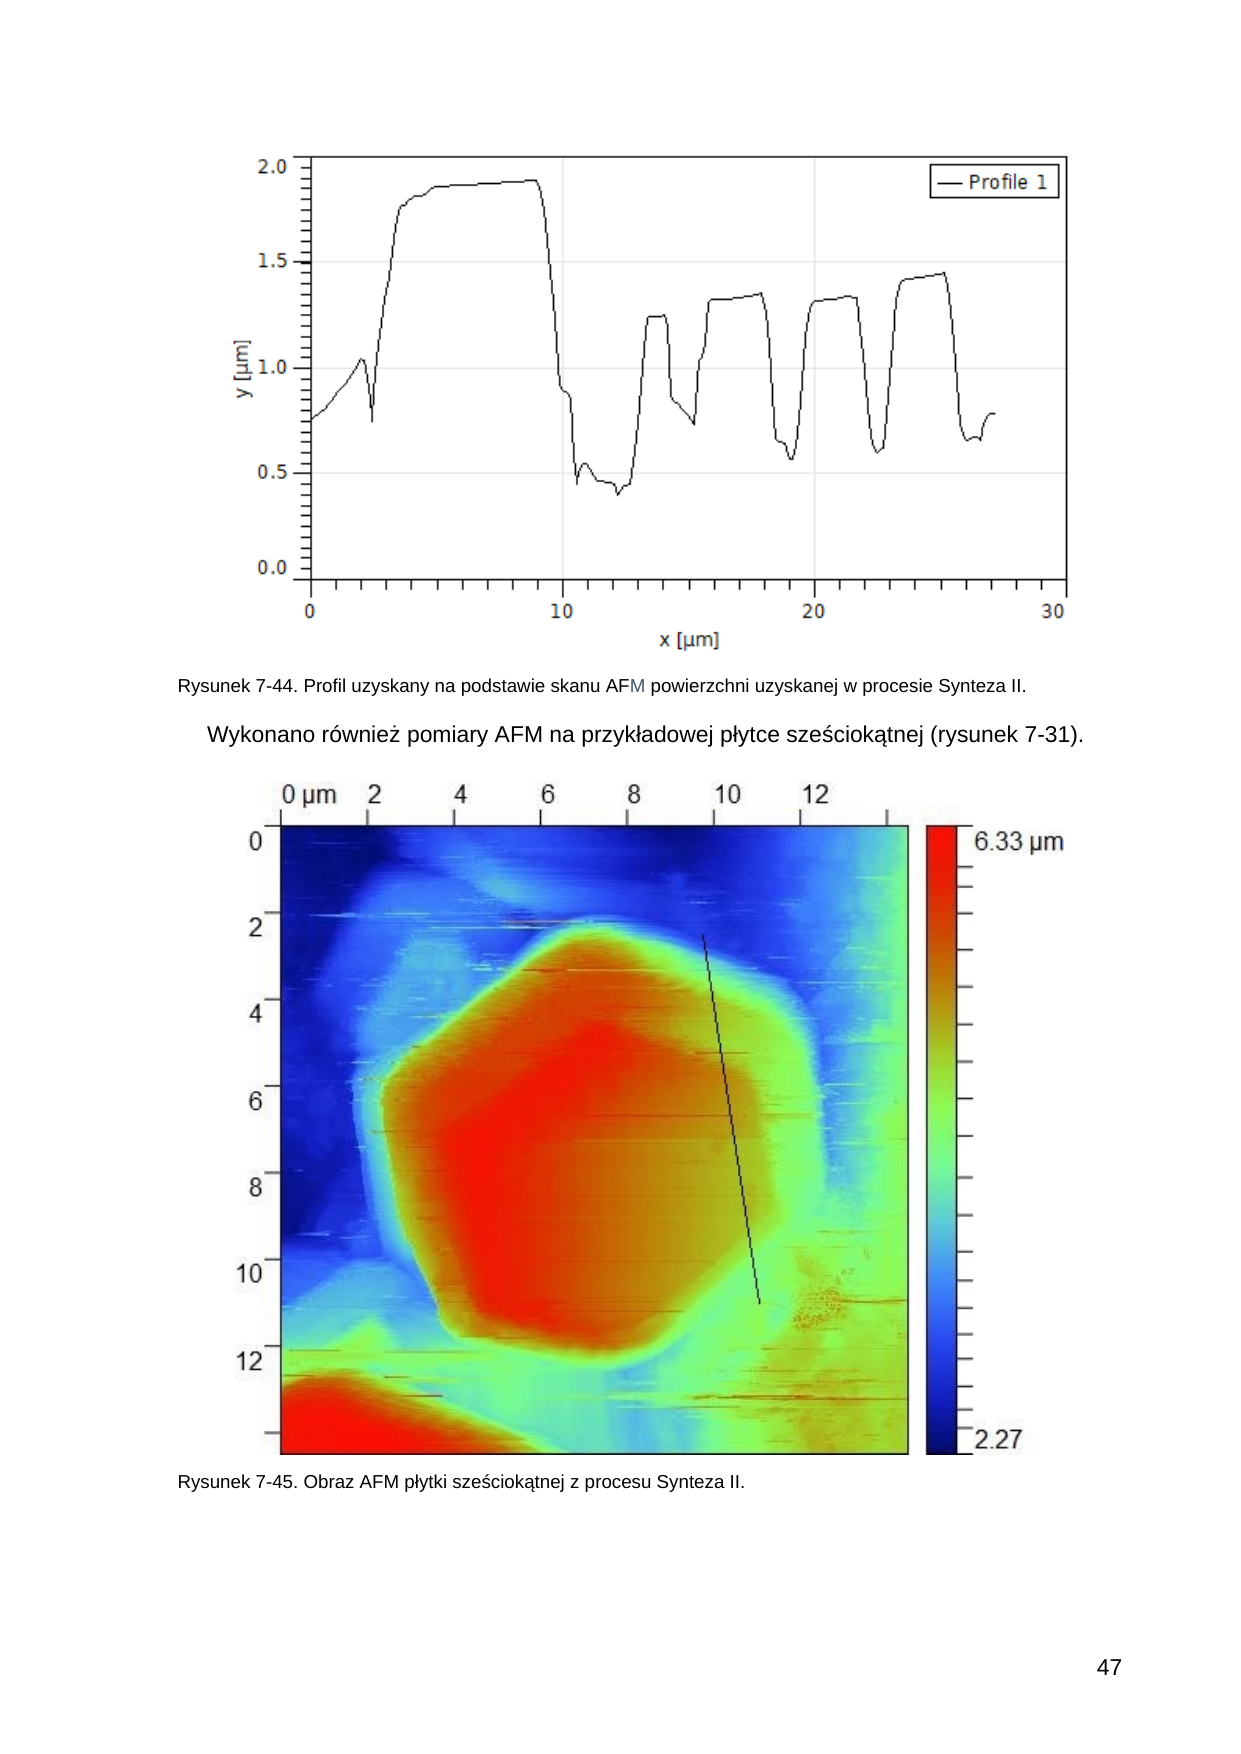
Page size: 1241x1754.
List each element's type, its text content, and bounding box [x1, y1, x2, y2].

picture [223, 147, 1077, 659]
text Wykonano również pomiary AFM na przykładowej płytce sześciokątnej (rysunek 7-31). [177, 721, 1122, 747]
picture [235, 781, 1064, 1455]
